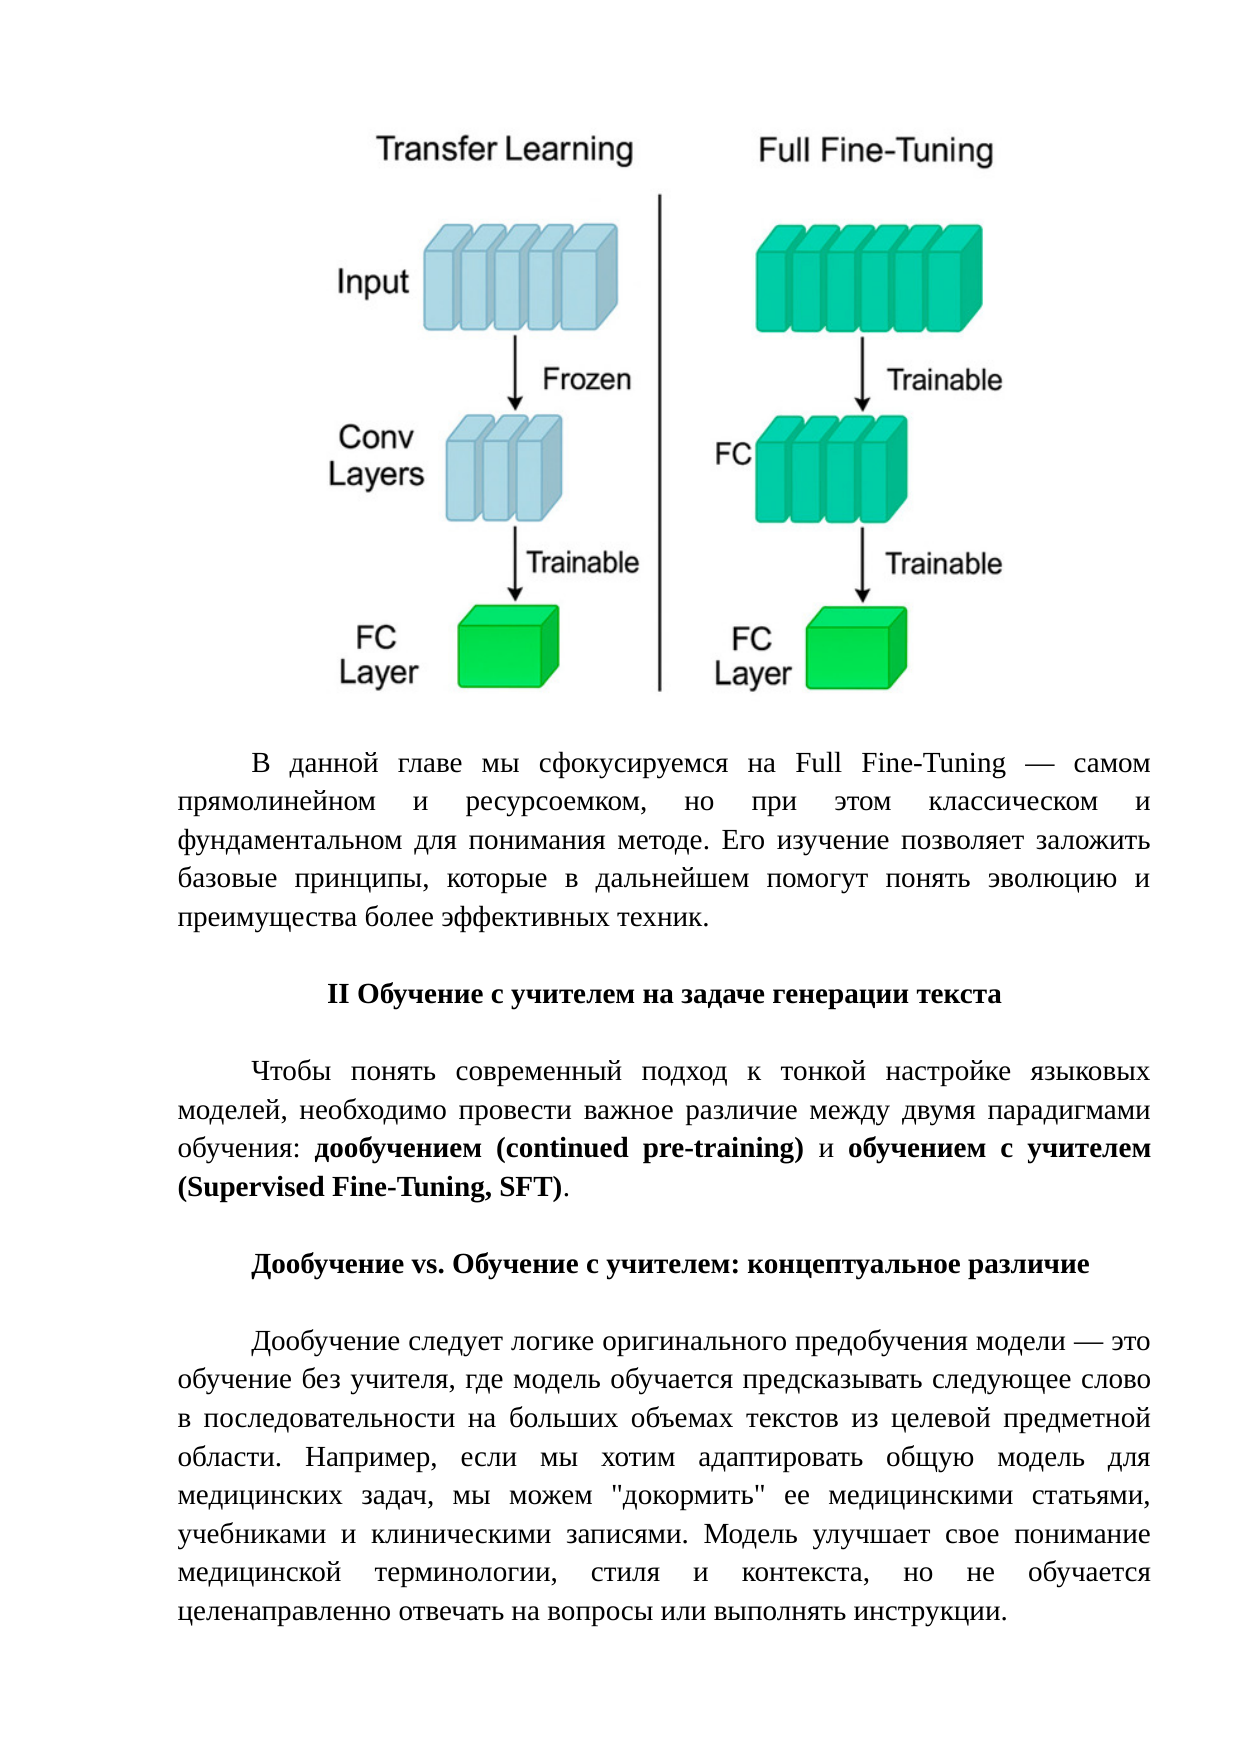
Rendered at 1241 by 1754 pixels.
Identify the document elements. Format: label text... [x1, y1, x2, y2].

text Дообучение следует логике оригинального предобучения модели — это обучение без учителя, где модель обучается предсказывать следующее слово в последовательности на больших объемах текстов из целевой предметной области. Например, если мы хотим адаптировать общую модель для медицинских задач, мы можем "докормить" ее медицинскими статьями, учебниками и клиническими записями. Модель улучшает свое понимание медицинской терминологии, стиля и контекста, но не обучается целенаправленно отвечать на вопросы или выполнять инструкции. [177, 1323, 1152, 1626]
text II Обучение с учителем на задаче генерации текста [177, 976, 1152, 1010]
text В данной главе мы сфокусируемся на Full Fine-Tuning — самом прямолинейном и ресурсоемком, но при этом классическом и фундаментальном для понимания методе. Его изучение позволяет заложить базовые принципы, которые в дальнейшем помогут понять эволюцию и преимущества более эффективных техник. [177, 745, 1152, 933]
text Чтобы понять современный подход к тонкой настройке языковых моделей, необходимо провести важное различие между двумя парадигмами обучения: дообучением (continued pre-training) и обучением с учителем (Supervised Fine-Tuning, SFT). [177, 1053, 1152, 1202]
picture [317, 118, 1012, 702]
text Дообучение vs. Обучение с учителем: концептуальное различие [177, 1246, 1152, 1279]
